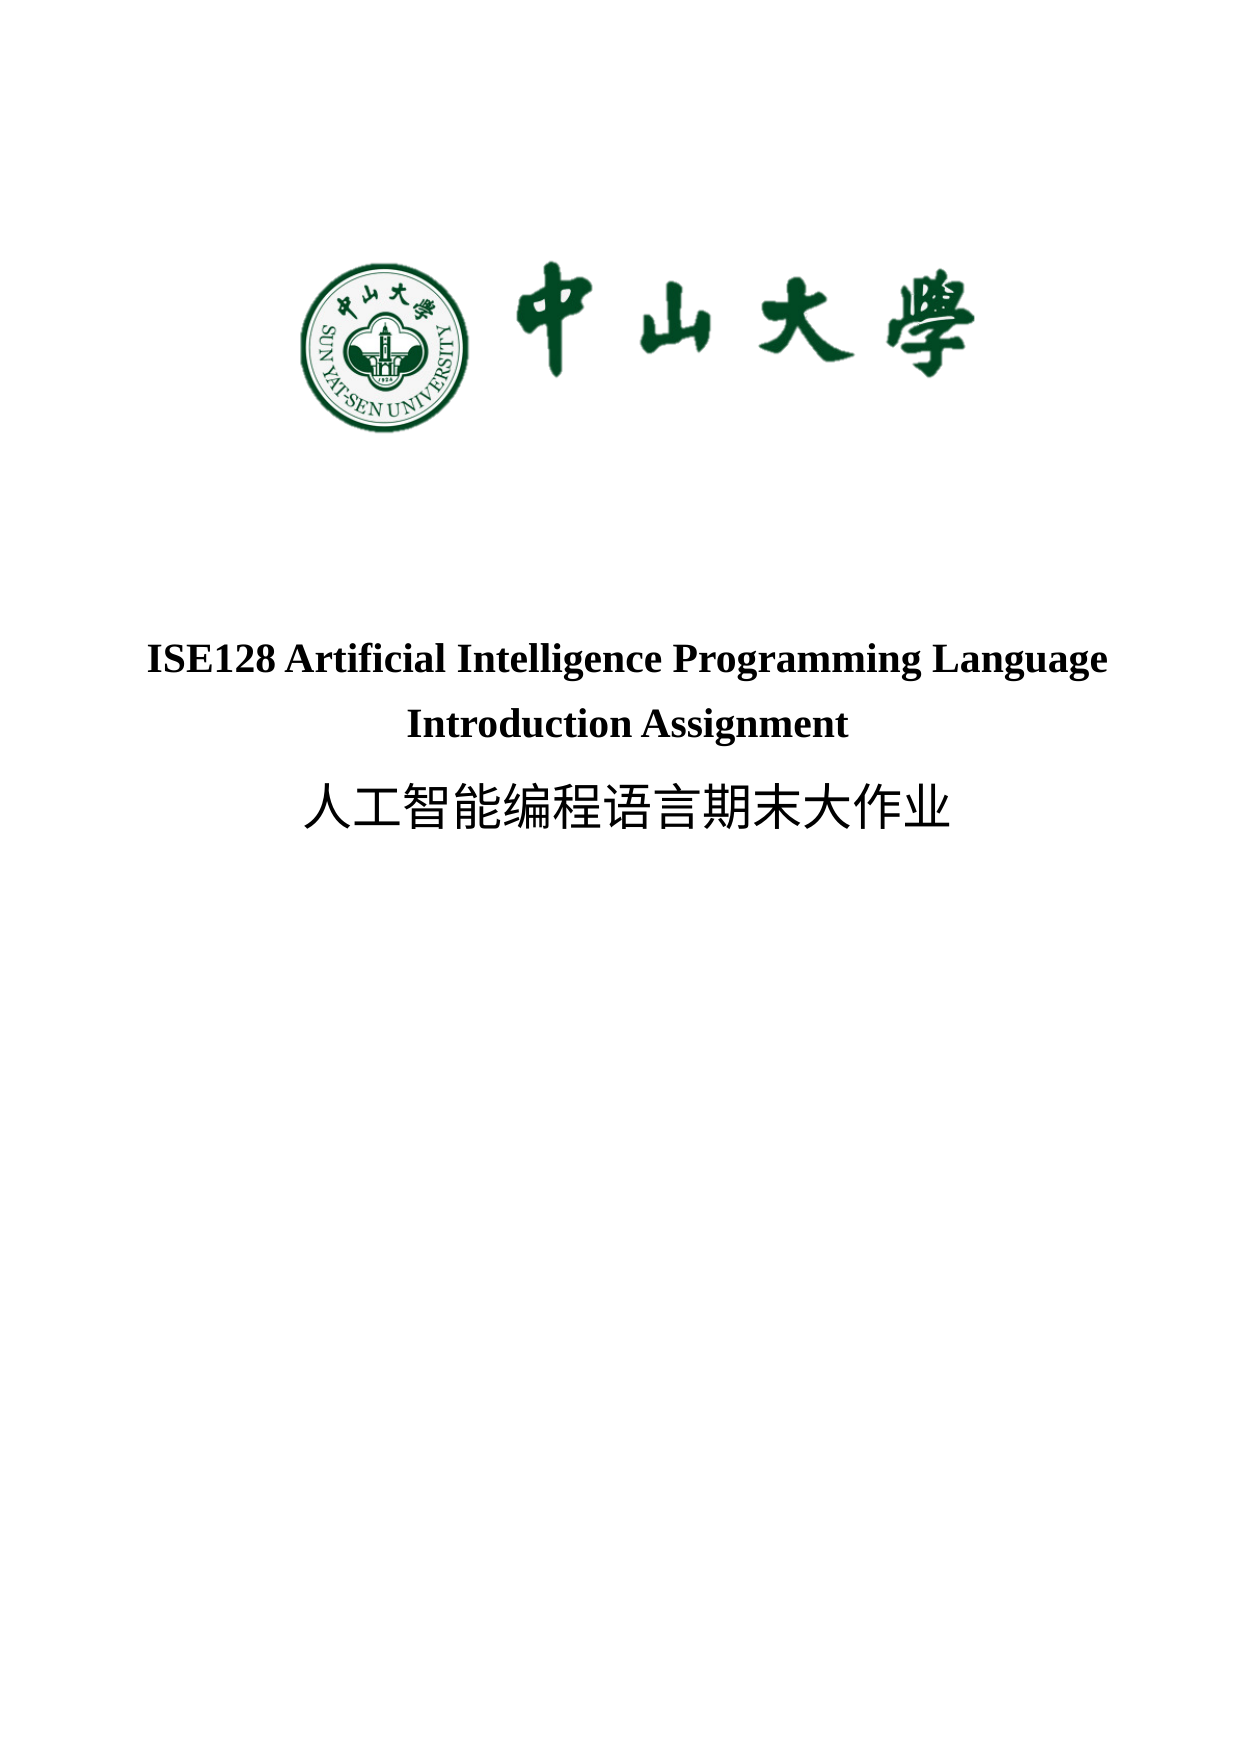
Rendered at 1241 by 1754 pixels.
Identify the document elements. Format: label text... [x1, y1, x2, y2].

text ISE128 Artificial Intelligence Programming Language Introduction Assignment [118, 625, 1137, 755]
text 人工智能编程语言期末大作业 [118, 755, 1137, 852]
picture [300, 249, 975, 442]
